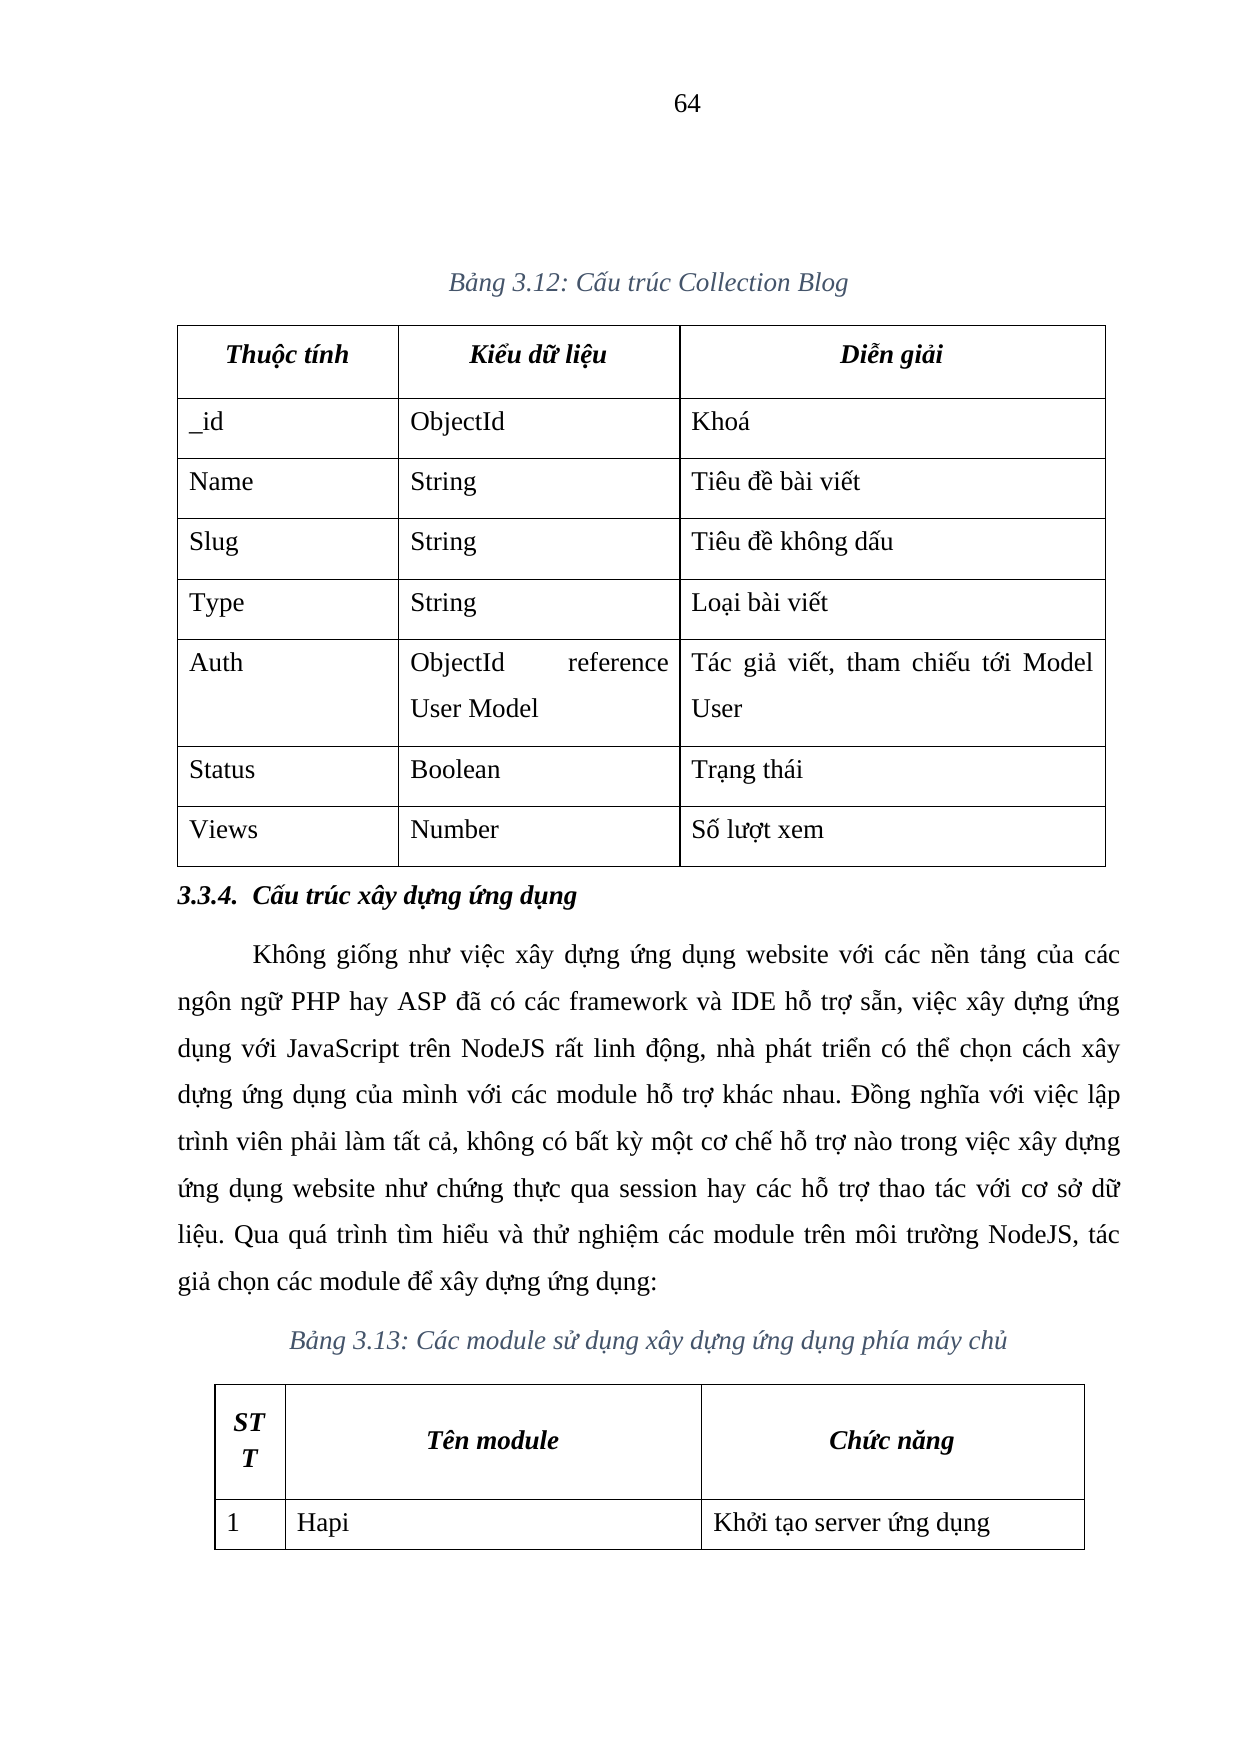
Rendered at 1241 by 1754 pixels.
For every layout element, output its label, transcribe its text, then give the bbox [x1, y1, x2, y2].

table_cell Boolean [399, 747, 679, 806]
text Không giống như việc xây dựng ứng dụng website với các nền tảng của các ngôn ngữ PHP hay ASP đã có các framework và IDE hỗ trợ sẵn, việc xây dựng ứng dụng với JavaScript trên NodeJS rất linh động, nhà phát triển có thể chọn cách xây dựng ứng dụng của mình với các module hỗ trợ khác nhau. Đồng nghĩa với việc lập trình viên phải làm tất cả, không có bất kỳ một cơ chế hỗ trợ nào trong việc xây dựng ứng dụng website như chứng thực qua session hay các hỗ trợ thao tác với cơ sở dữ liệu. Qua quá trình tìm hiểu và thử nghiệm các module trên môi trường NodeJS, tác giả chọn các module để xây dựng ứng dụng: [177, 939, 1122, 1296]
table_cell Name [178, 459, 398, 518]
table_header Diễn giải [681, 326, 1105, 398]
table_cell String [399, 580, 679, 639]
table_cell Status [178, 747, 398, 806]
table_cell Số lượt xem [681, 807, 1105, 866]
table_header Thuộc tính [178, 326, 398, 398]
table_cell _id [178, 399, 398, 458]
table_cell ObjectId reference User Model [399, 640, 679, 746]
text Bảng .: Các module sử dụng xây dựng ứng dụng phía máy chủ [177, 1324, 1122, 1356]
table_cell Trạng thái [681, 747, 1105, 806]
table_cell Tác giả viết, tham chiếu tới Model User [681, 640, 1105, 746]
table_cell Tiêu đề không dấu [681, 519, 1105, 578]
table_cell Tiêu đề bài viết [681, 459, 1105, 518]
table_header Chức năng [702, 1385, 1084, 1499]
table_cell String [399, 519, 679, 578]
subtitle Cấu trúc xây dựng ứng dụng [177, 879, 1122, 911]
table_header STT [216, 1385, 285, 1499]
table_cell Number [399, 807, 679, 866]
table_cell ObjectId [399, 399, 679, 458]
table_cell Type [178, 580, 398, 639]
table_header Kiểu dữ liệu [399, 326, 679, 398]
table_cell Slug [178, 519, 398, 578]
table_cell Hapi [286, 1500, 701, 1548]
table_cell Views [178, 807, 398, 866]
table_cell String [399, 459, 679, 518]
table_cell Khởi tạo server ứng dụng [702, 1500, 1084, 1548]
table_cell Loại bài viết [681, 580, 1105, 639]
table_header Tên module [286, 1385, 701, 1499]
text Bảng .: Cấu trúc Collection Blog [177, 266, 1122, 297]
table_cell Auth [178, 640, 398, 746]
table_cell Khoá [681, 399, 1105, 458]
table_cell 1 [216, 1500, 285, 1548]
